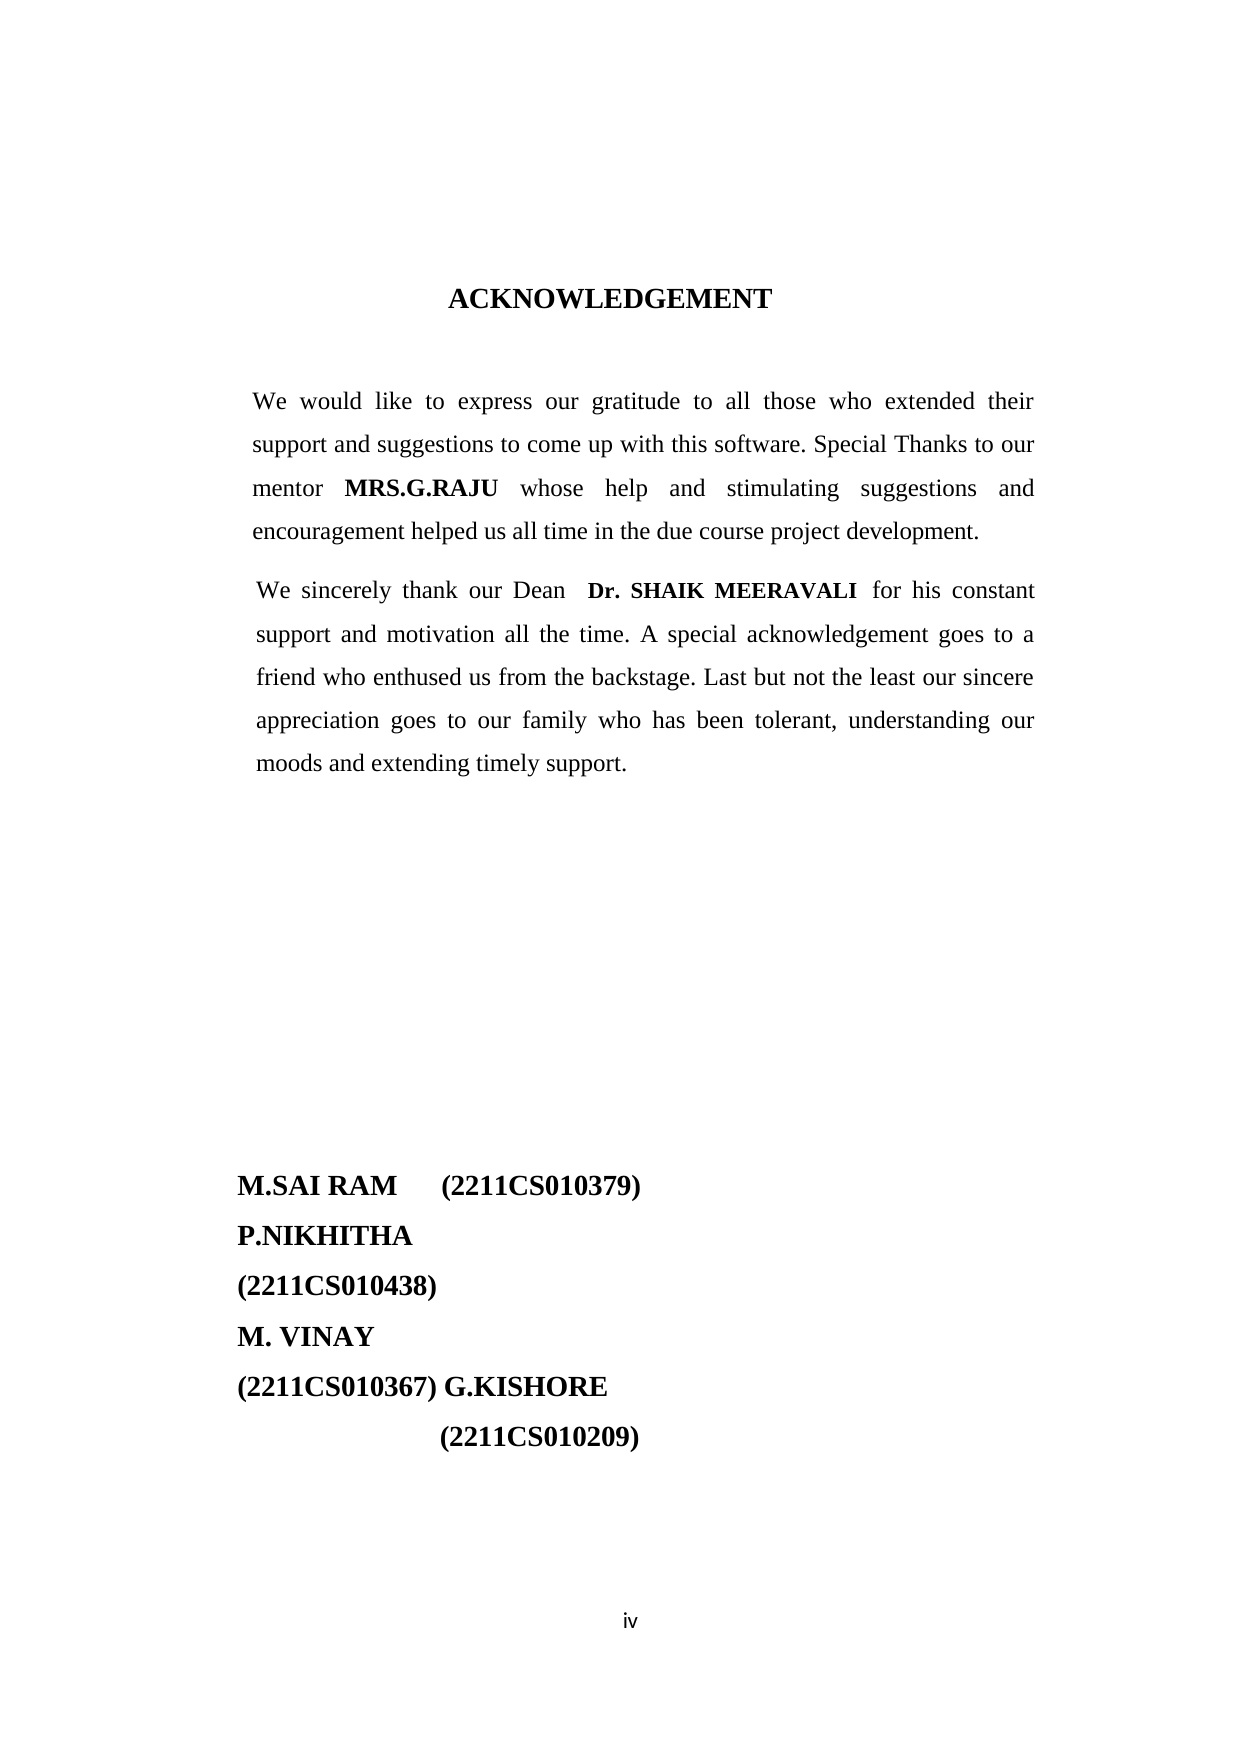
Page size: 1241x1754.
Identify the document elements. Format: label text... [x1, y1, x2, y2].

text M.SAI RAM (2211CS010379) P.NIKHITHA (2211CS010438) [237, 1168, 646, 1302]
text We would like to express our gratitude to all those who extended their support and suggestions to come up with this software. Special Thanks to our mentor MRS.G.RAJU whose help and stimulating suggestions and encouragement helped us all time in the due course project development. [252, 386, 1035, 544]
text We sincerely thank our Dean Dr. SHAIK MEERAVALI for his constant support and motivation all the time. A special acknowledgement goes to a friend who enthused us from the backstage. Last but not the least our sincere appreciation goes to our family who has been tolerant, understanding our moods and extending timely support. [256, 576, 1035, 777]
text M. VINAY (2211CS010367) G.KISHORE (2211CS010209) [237, 1319, 643, 1453]
text ACKNOWLEDGEMENT [177, 281, 1043, 314]
